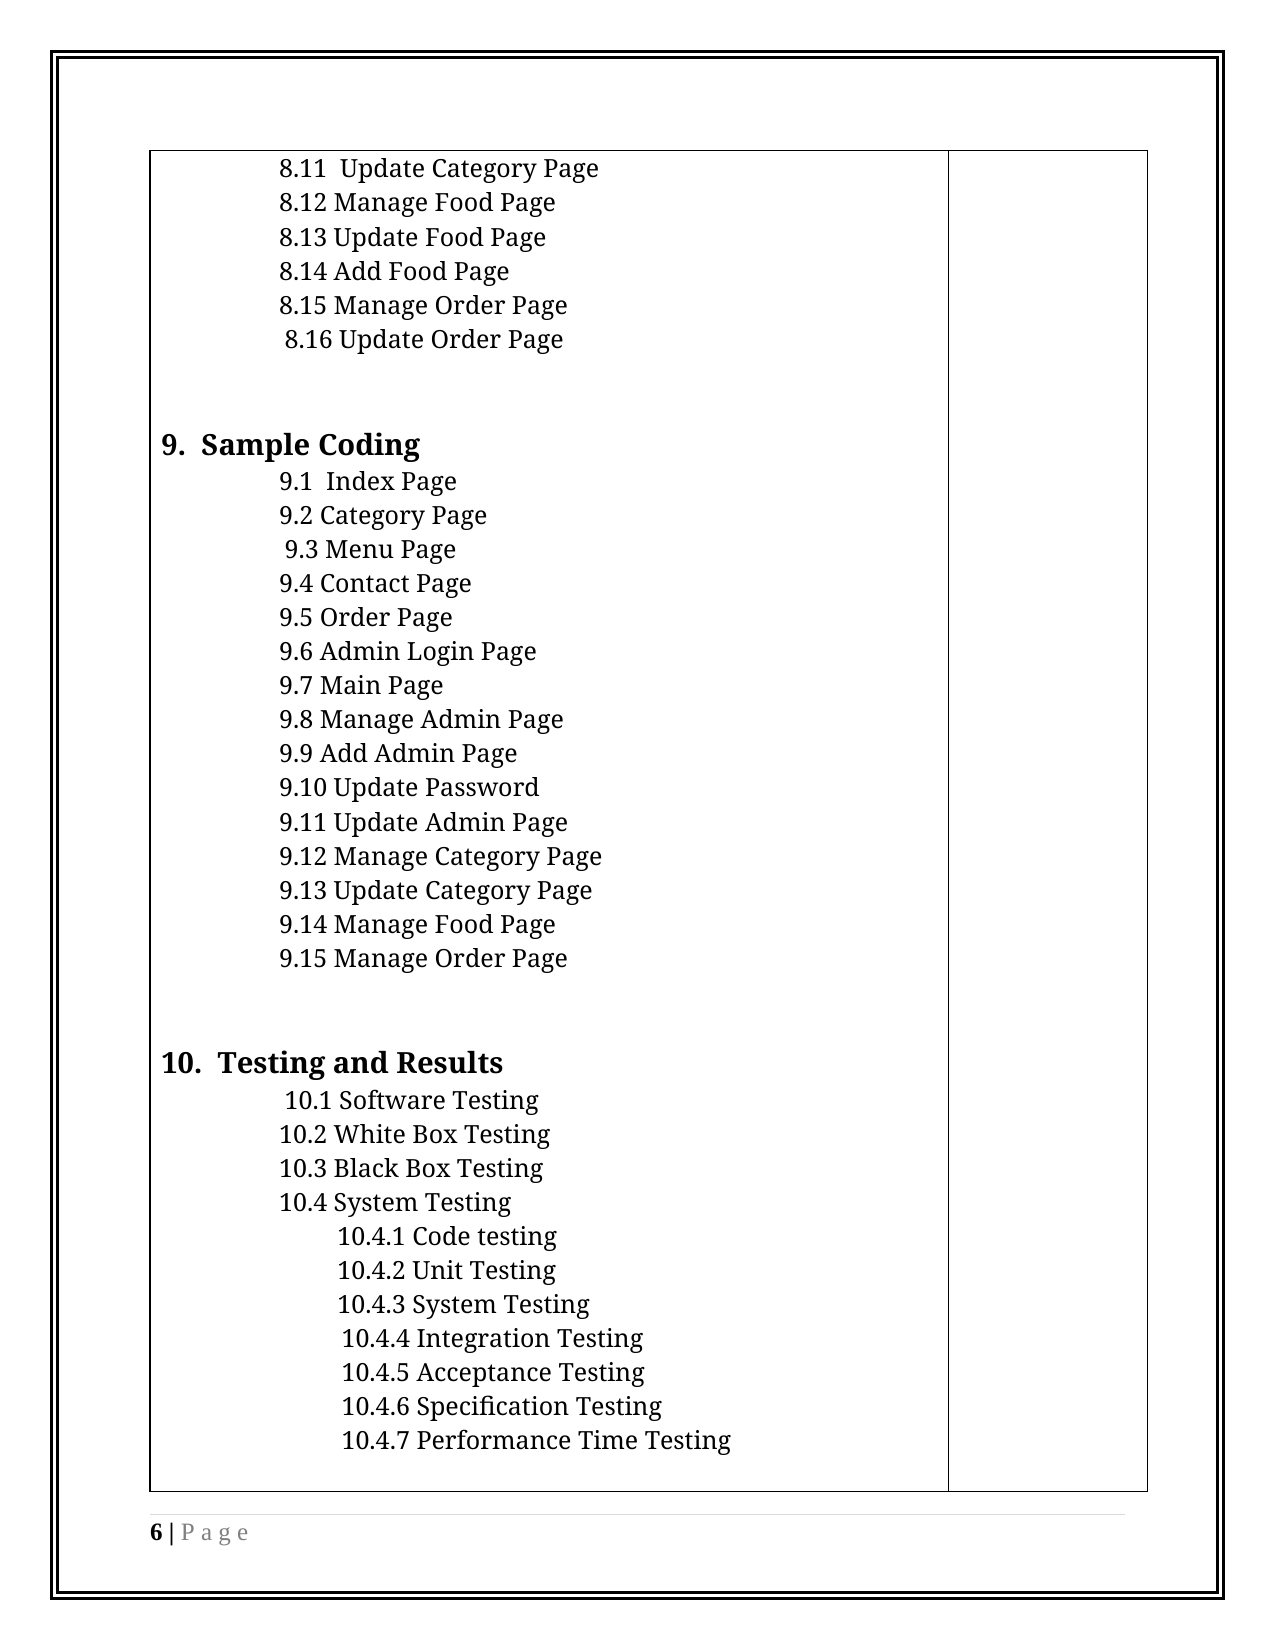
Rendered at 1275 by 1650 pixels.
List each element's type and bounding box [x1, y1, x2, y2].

table_cell [949, 151, 1147, 1491]
table_cell [151, 151, 948, 1491]
